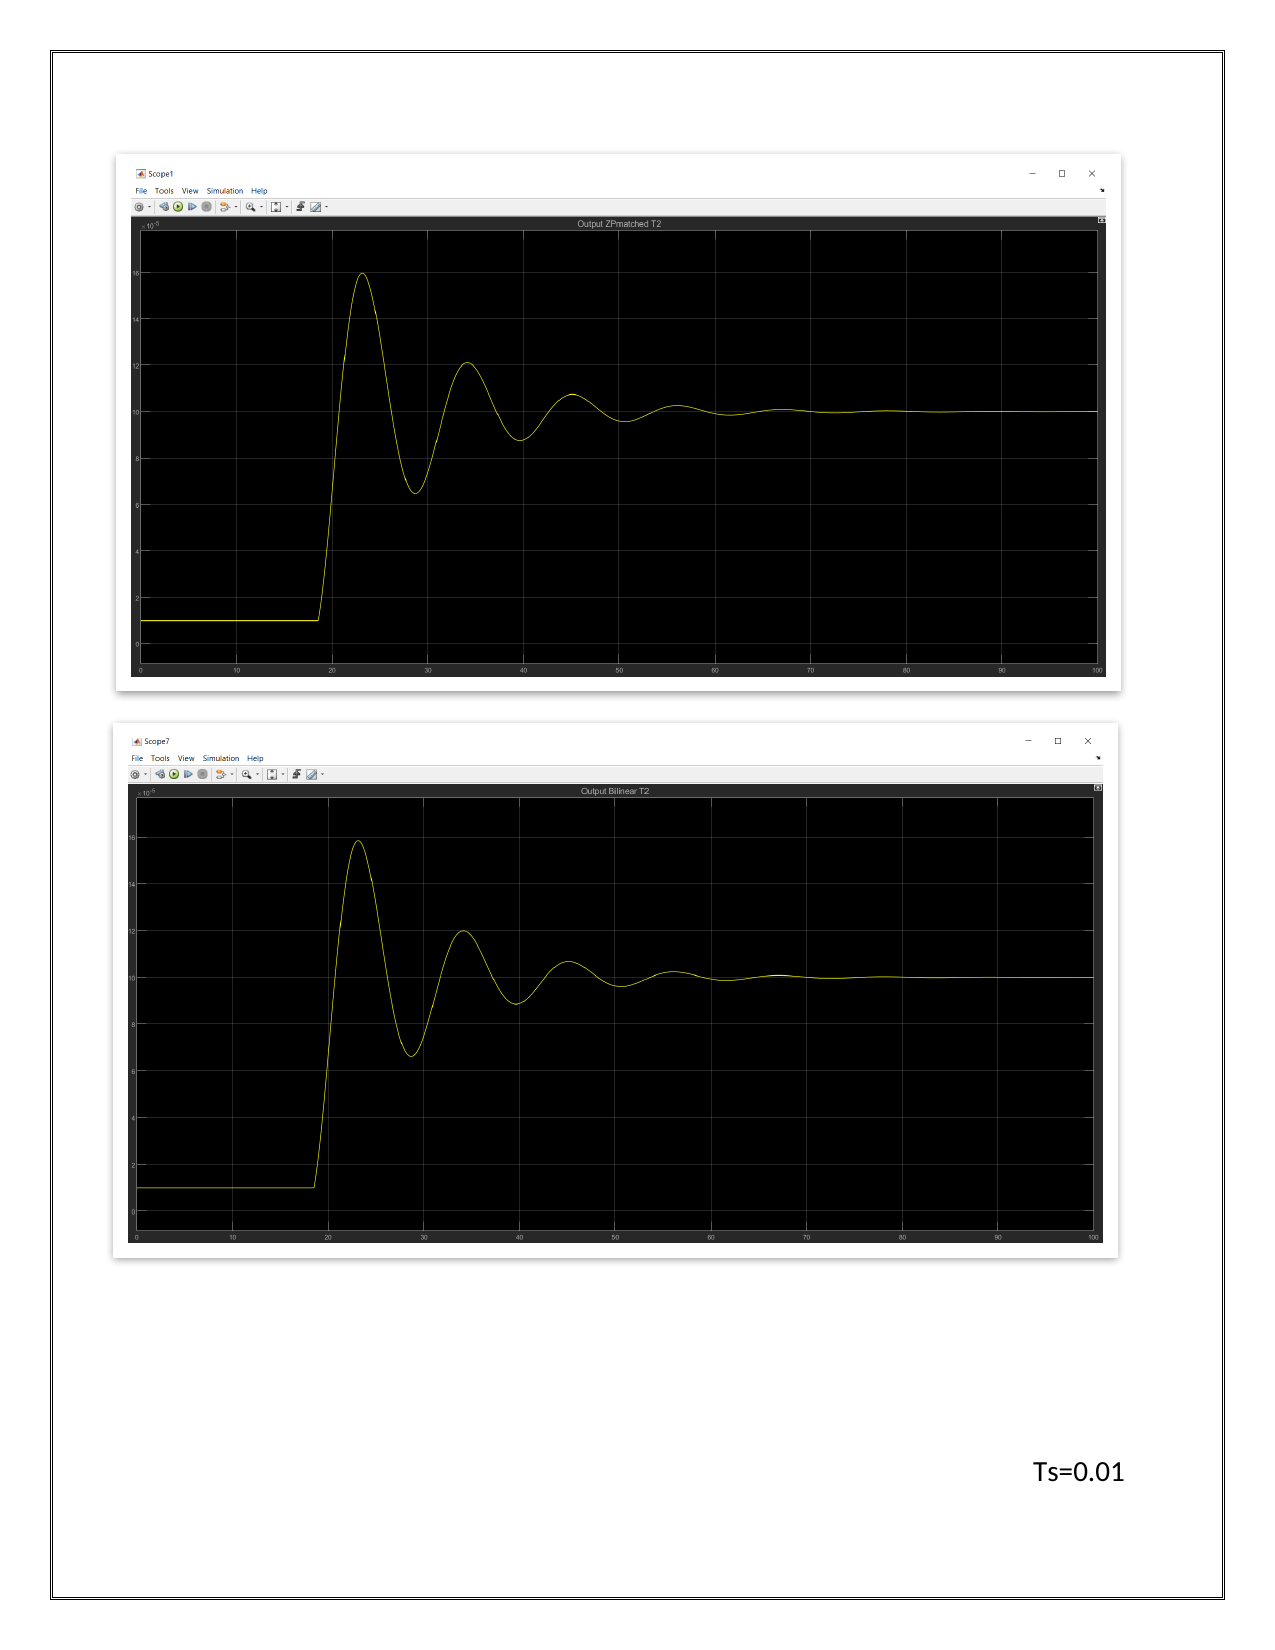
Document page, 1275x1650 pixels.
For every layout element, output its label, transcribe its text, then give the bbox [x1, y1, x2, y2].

picture [131, 169, 1106, 677]
picture [128, 738, 1103, 1243]
text Ts=0.01 [150, 1453, 1125, 1489]
